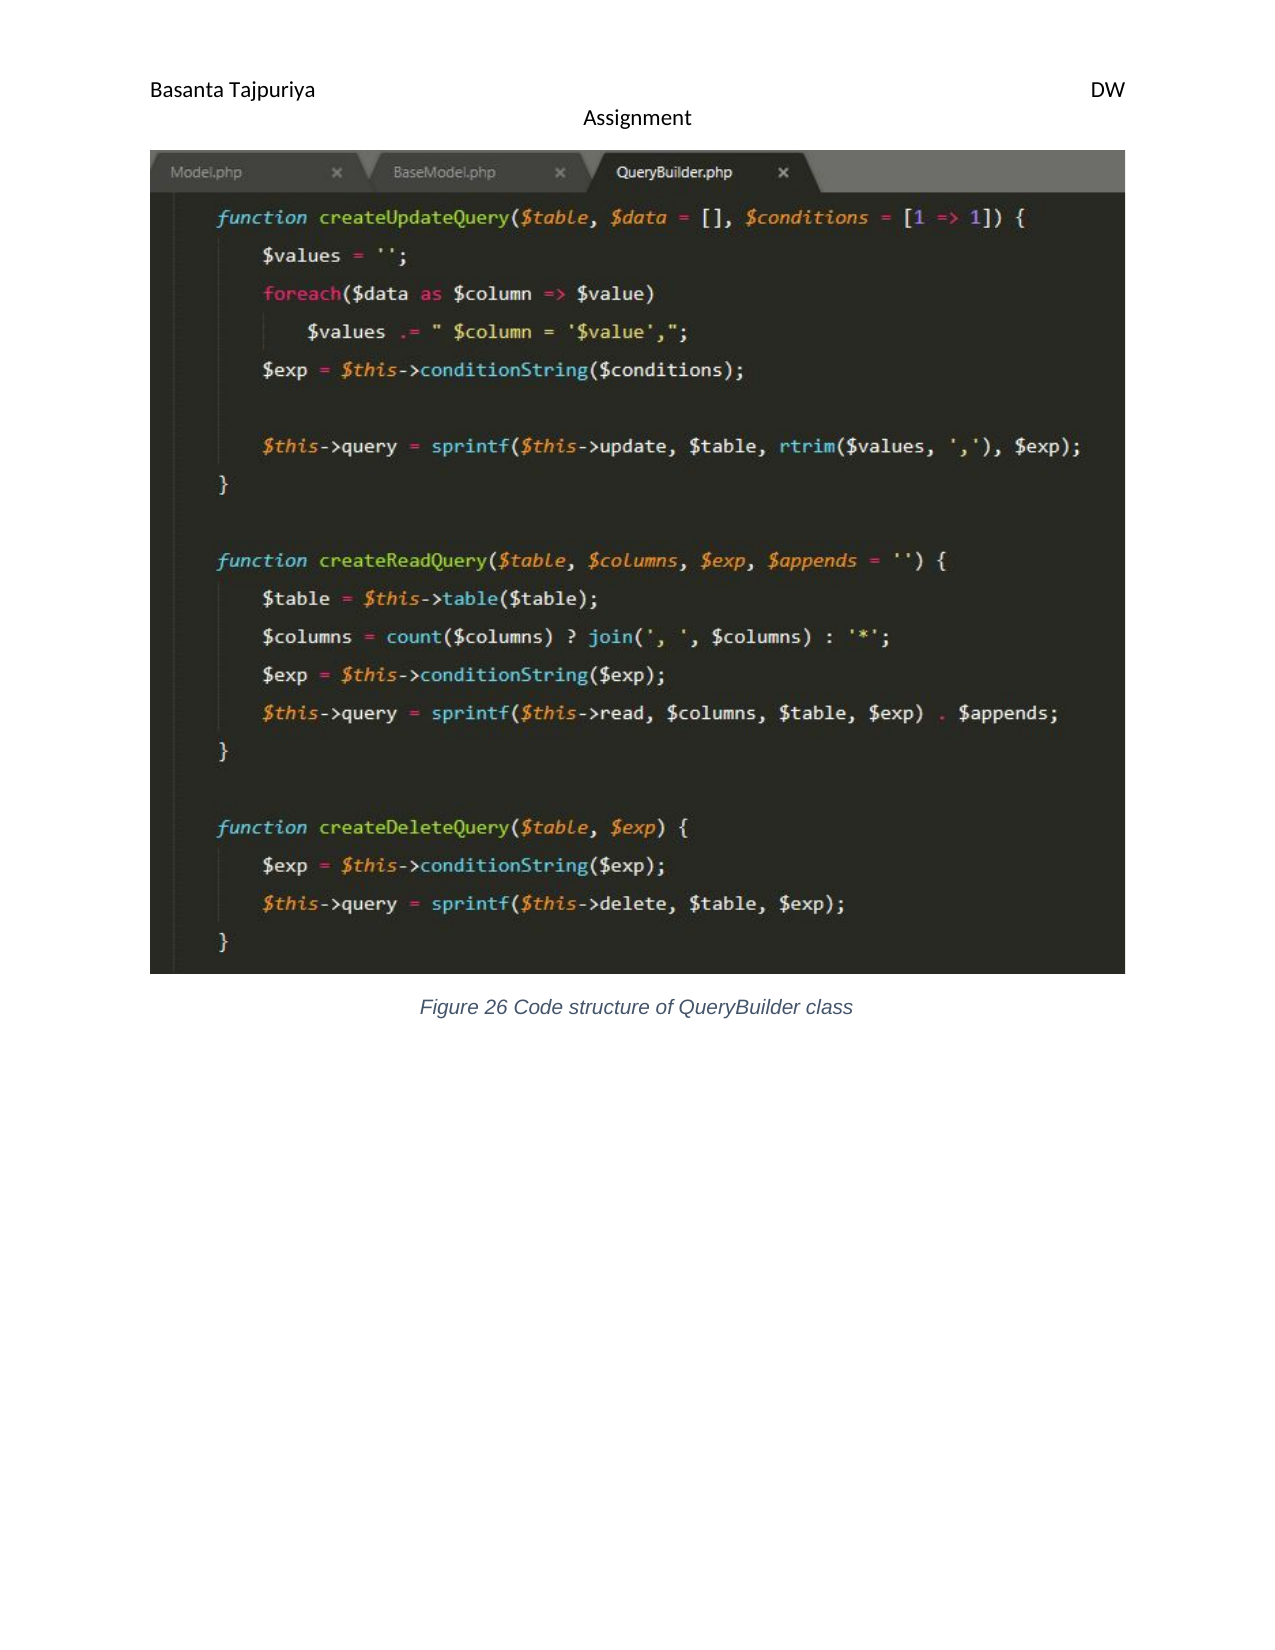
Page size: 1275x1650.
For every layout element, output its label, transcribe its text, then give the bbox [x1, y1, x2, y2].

picture [150, 150, 1125, 974]
text Figure 26 Code structure of QueryBuilder class [150, 995, 1125, 1019]
